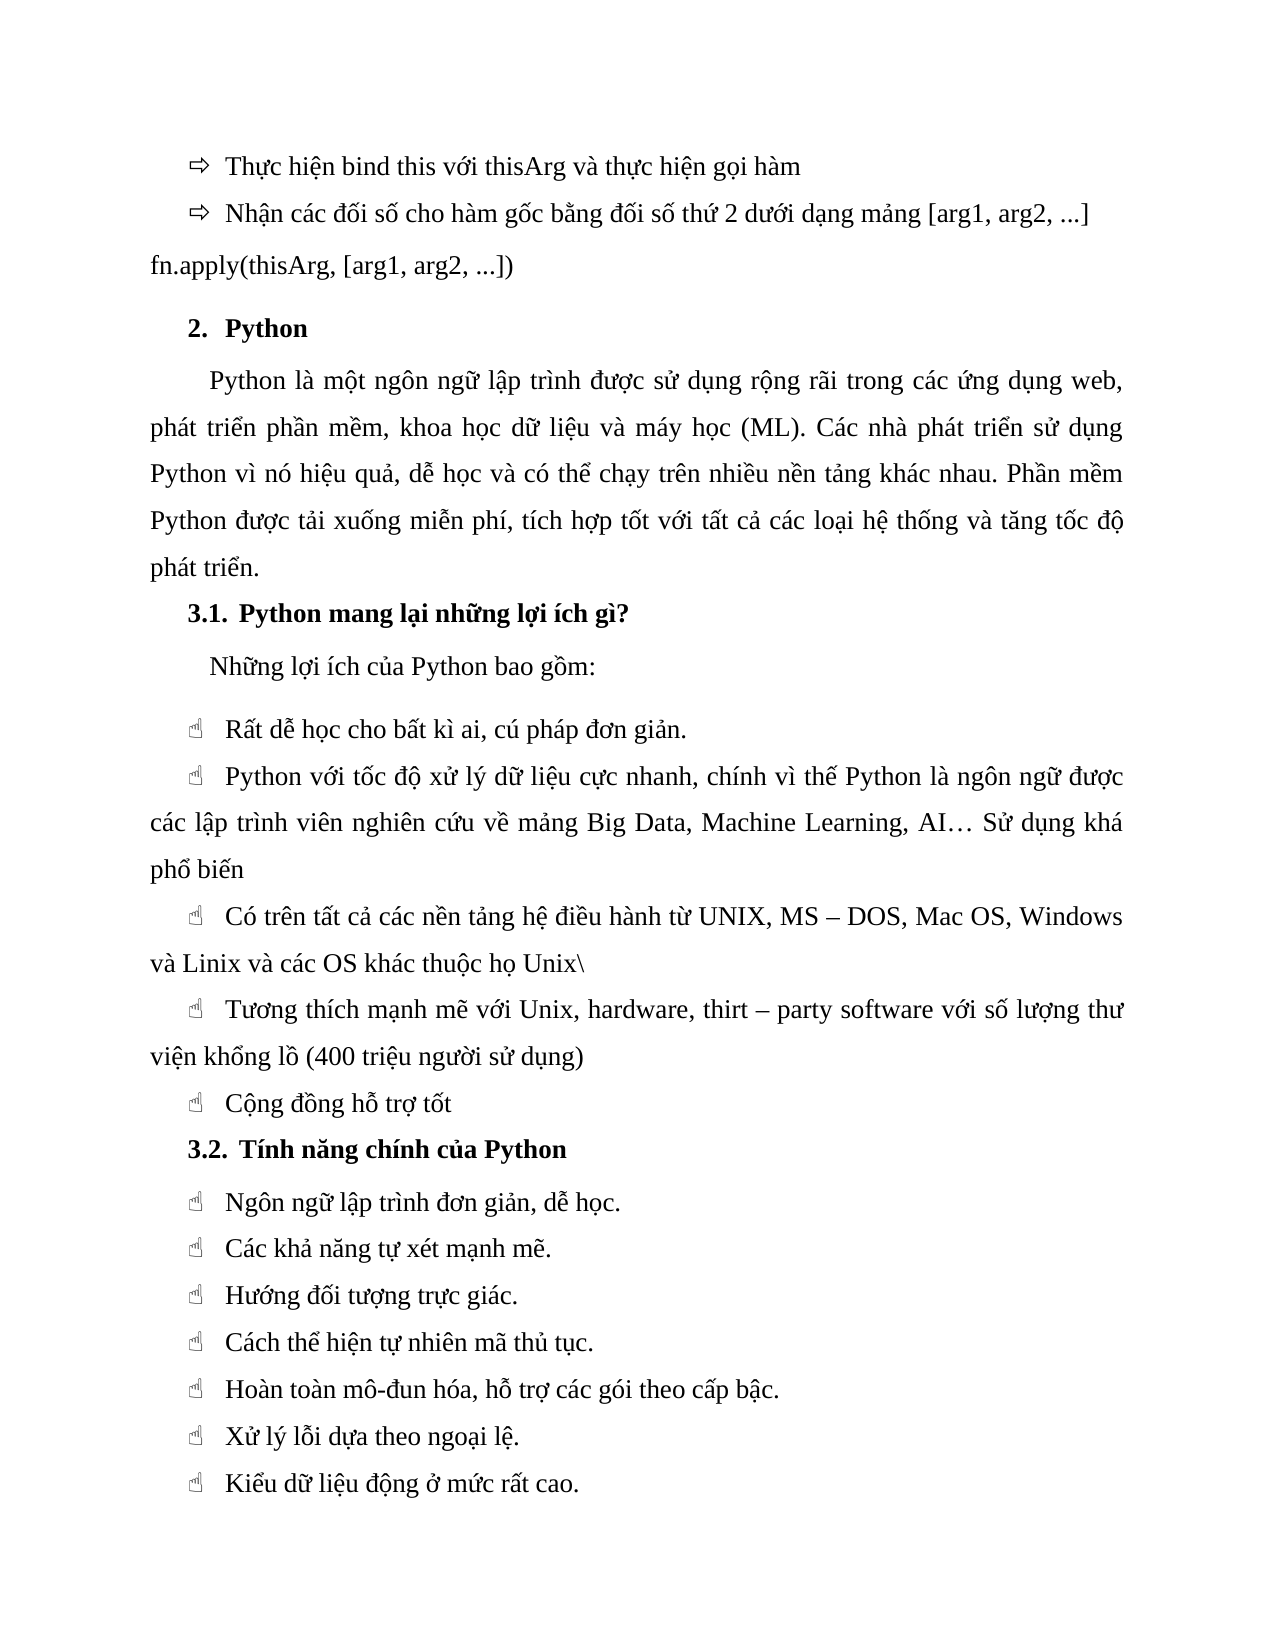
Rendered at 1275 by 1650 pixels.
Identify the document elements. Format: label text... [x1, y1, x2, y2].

list Python mang lại những lợi ích gì? [187, 598, 1125, 629]
list Xử lý lỗi dựa theo ngoại lệ. [187, 1420, 1125, 1451]
list Cách thể hiện tự nhiên mã thủ tục. [187, 1326, 1125, 1357]
list Nhận các đối số cho hàm gốc bằng đối số thứ 2 dưới dạng mảng [arg1, arg2, ...] [187, 197, 1125, 228]
list Python [187, 312, 1125, 343]
list Tương thích mạnh mẽ với Unix, hardware, thirt – party software với số lượng thư viện khổng lồ (400 triệu người sử dụng) [150, 993, 1125, 1071]
list Ngôn ngữ lập trình đơn giản, dễ học. [187, 1186, 1125, 1217]
list Hoàn toàn mô-đun hóa, hỗ trợ các gói theo cấp bậc. [187, 1373, 1125, 1404]
list Có trên tất cả các nền tảng hệ điều hành từ UNIX, MS – DOS, Mac OS, Windows và Linix và các OS khác thuộc họ Unix\ [150, 900, 1125, 978]
text fn.apply(thisArg, [arg1, arg2, ...]) [150, 249, 1125, 280]
text Python là một ngôn ngữ lập trình được sử dụng rộng rãi trong các ứng dụng web, phát triển phần mềm, khoa học dữ liệu và máy học (ML). Các nhà phát triển sử dụng Python vì nó hiệu quả, dễ học và có thể chạy trên nhiều nền tảng khác nhau. Phần mềm Python được tải xuống miễn phí, tích hợp tốt với tất cả các loại hệ thống và tăng tốc độ phát triển. [150, 364, 1125, 582]
list Kiểu dữ liệu động ở mức rất cao. [187, 1467, 1125, 1498]
list Tính năng chính của Python [187, 1134, 1125, 1165]
text Những lợi ích của Python bao gồm: [150, 649, 1125, 681]
list Các khả năng tự xét mạnh mẽ. [187, 1232, 1125, 1264]
list Rất dễ học cho bất kì ai, cú pháp đơn giản. [187, 713, 1125, 744]
list Python với tốc độ xử lý dữ liệu cực nhanh, chính vì thế Python là ngôn ngữ được các lập trình viên nghiên cứu về mảng Big Data, Machine Learning, AI… Sử dụng khá phổ biến [150, 760, 1125, 884]
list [187, 150, 1125, 181]
list Cộng đồng hỗ trợ tốt [187, 1087, 1125, 1118]
list Hướng đối tượng trực giác. [187, 1279, 1125, 1311]
